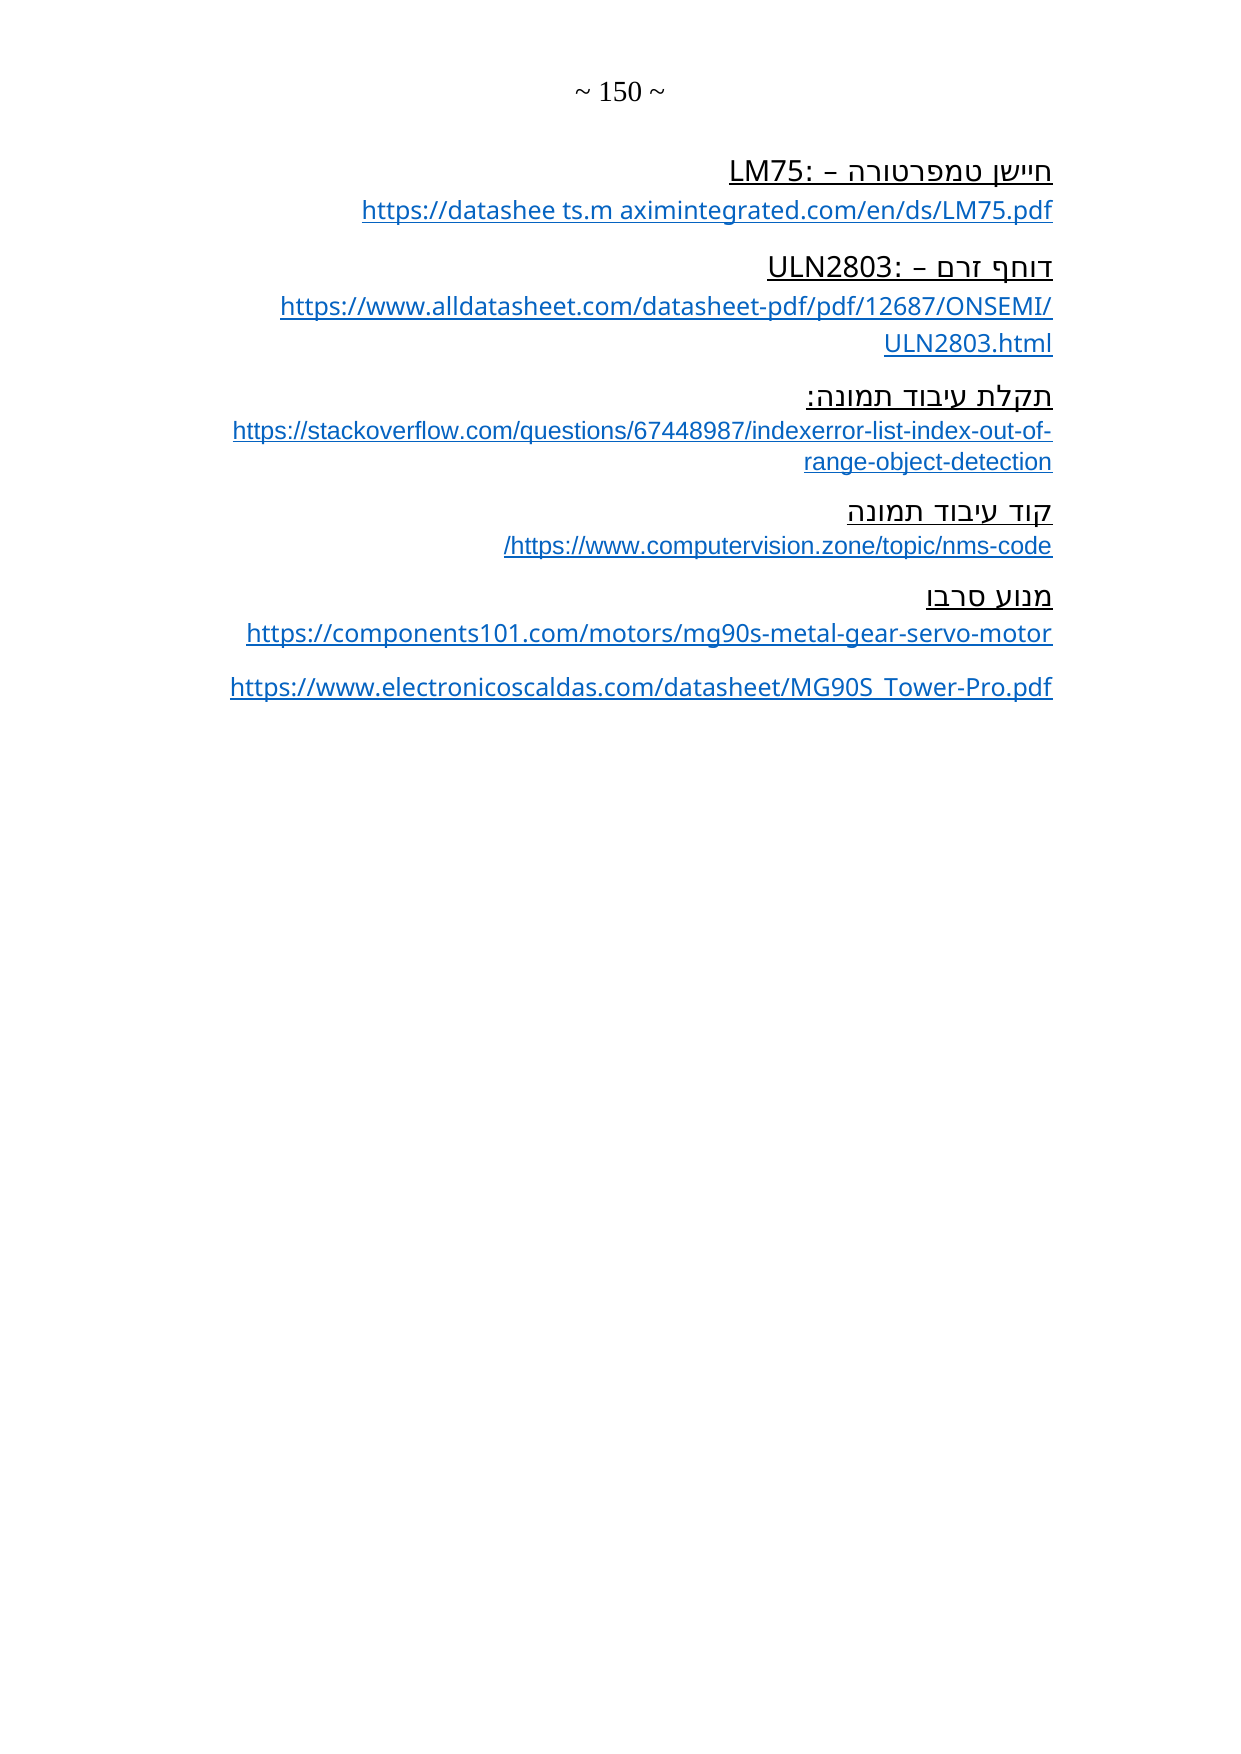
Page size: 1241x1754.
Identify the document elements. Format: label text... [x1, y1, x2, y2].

subtitle דוחף זרם – :ULN2803 [187, 246, 1053, 286]
text https://www.computervision.zone/topic/nms-code/ [187, 531, 1053, 560]
text https://datashee ts.m aximintegrated.com/en/ds/LM75.pdf [187, 193, 1053, 227]
text https://components101.com/motors/mg90s-metal-gear-servo-motor [187, 616, 1053, 650]
text https://www.alldatasheet.com/datasheet-pdf/pdf/12687/ONSEMI/ULN2803.html [187, 289, 1053, 360]
text https://stackoverflow.com/questions/67448987/indexerror-list-index-out-of-range-object-detection [187, 416, 1053, 476]
subtitle מנוע סרבו [187, 579, 1053, 613]
subtitle תקלת עיבוד תמונה: [187, 379, 1053, 413]
subtitle קוד עיבוד תמונה [187, 495, 1053, 529]
text https://www.electronicoscaldas.com/datasheet/MG90S_Tower-Pro.pdf [187, 669, 1053, 703]
subtitle חיישן טמפרטורה – :LM75 [187, 150, 1053, 190]
